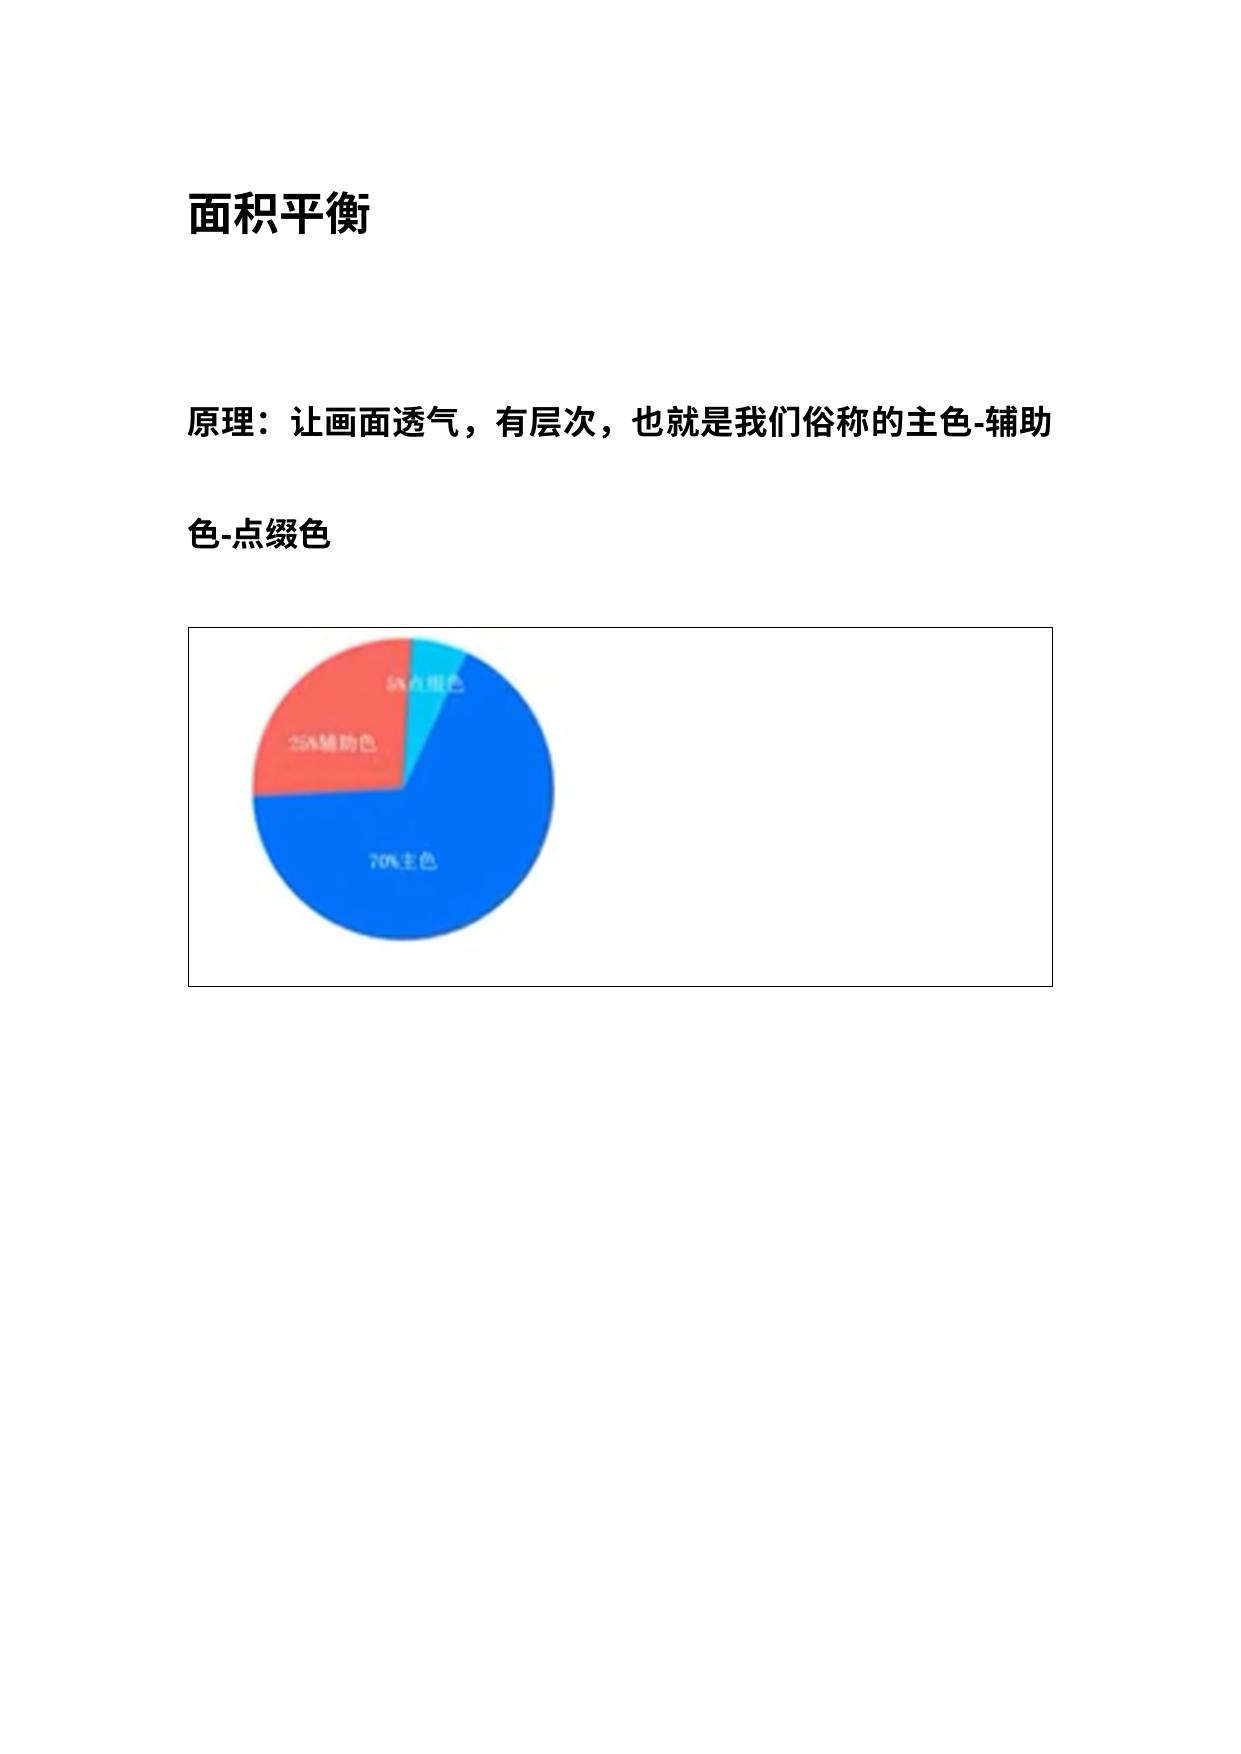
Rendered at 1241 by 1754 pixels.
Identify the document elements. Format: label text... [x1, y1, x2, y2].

table_header [189, 628, 1052, 986]
picture [199, 628, 664, 968]
subtitle 面积平衡 [187, 162, 1053, 259]
subtitle 原理：让画面透气，有层次，也就是我们俗称的主色-辅助色-点缀色 [187, 387, 1053, 565]
